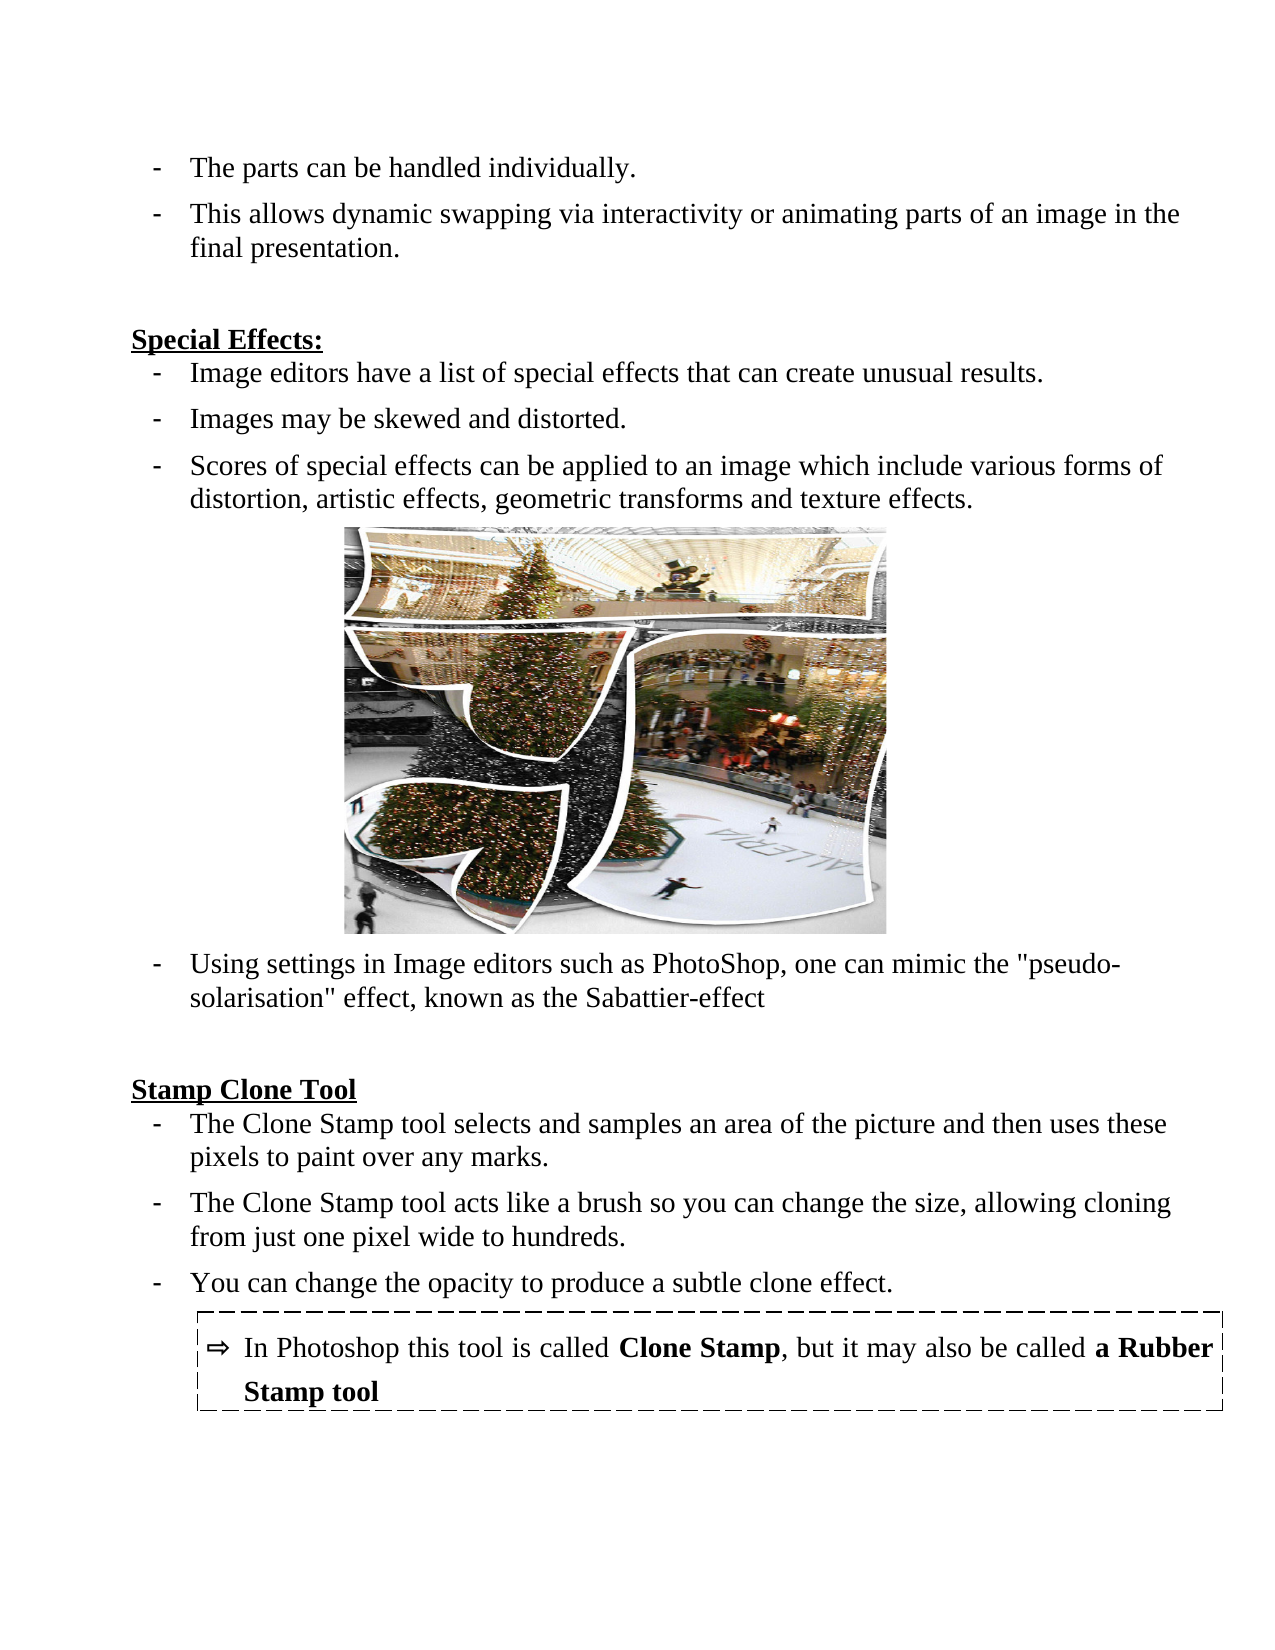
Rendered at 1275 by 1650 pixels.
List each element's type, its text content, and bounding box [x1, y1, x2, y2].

list The parts can be handled individually. [152, 150, 1214, 184]
list Images may be skewed and distorted. [152, 402, 1214, 435]
text Stamp Clone Tool [131, 1072, 1125, 1106]
list The Clone Stamp tool selects and samples an area of the picture and then uses these pixels to paint over any marks. [152, 1106, 1214, 1173]
text Special Effects: [131, 322, 1125, 355]
list You can change the opacity to produce a subtle clone effect. [152, 1265, 1214, 1299]
list Image editors have a list of special effects that can create unusual results. [152, 355, 1214, 389]
list Scores of special effects can be applied to an image which include various forms of distortion, artistic effects, geometric transforms and texture effects. [152, 448, 1214, 515]
picture [344, 527, 887, 934]
list In Photoshop this tool is called Clone Stamp, but it may also be called a Rubber Stamp tool [197, 1311, 1223, 1411]
list Using settings in Image editors such as PhotoShop, one can mimic the "pseudo-solarisation" effect, known as the Sabattier-effect [152, 947, 1214, 1014]
list This allows dynamic swapping via interactivity or animating parts of an image in the final presentation. [152, 196, 1214, 263]
list The Clone Stamp tool acts like a brush so you can change the size, allowing cloning from just one pixel wide to hundreds. [152, 1186, 1214, 1253]
